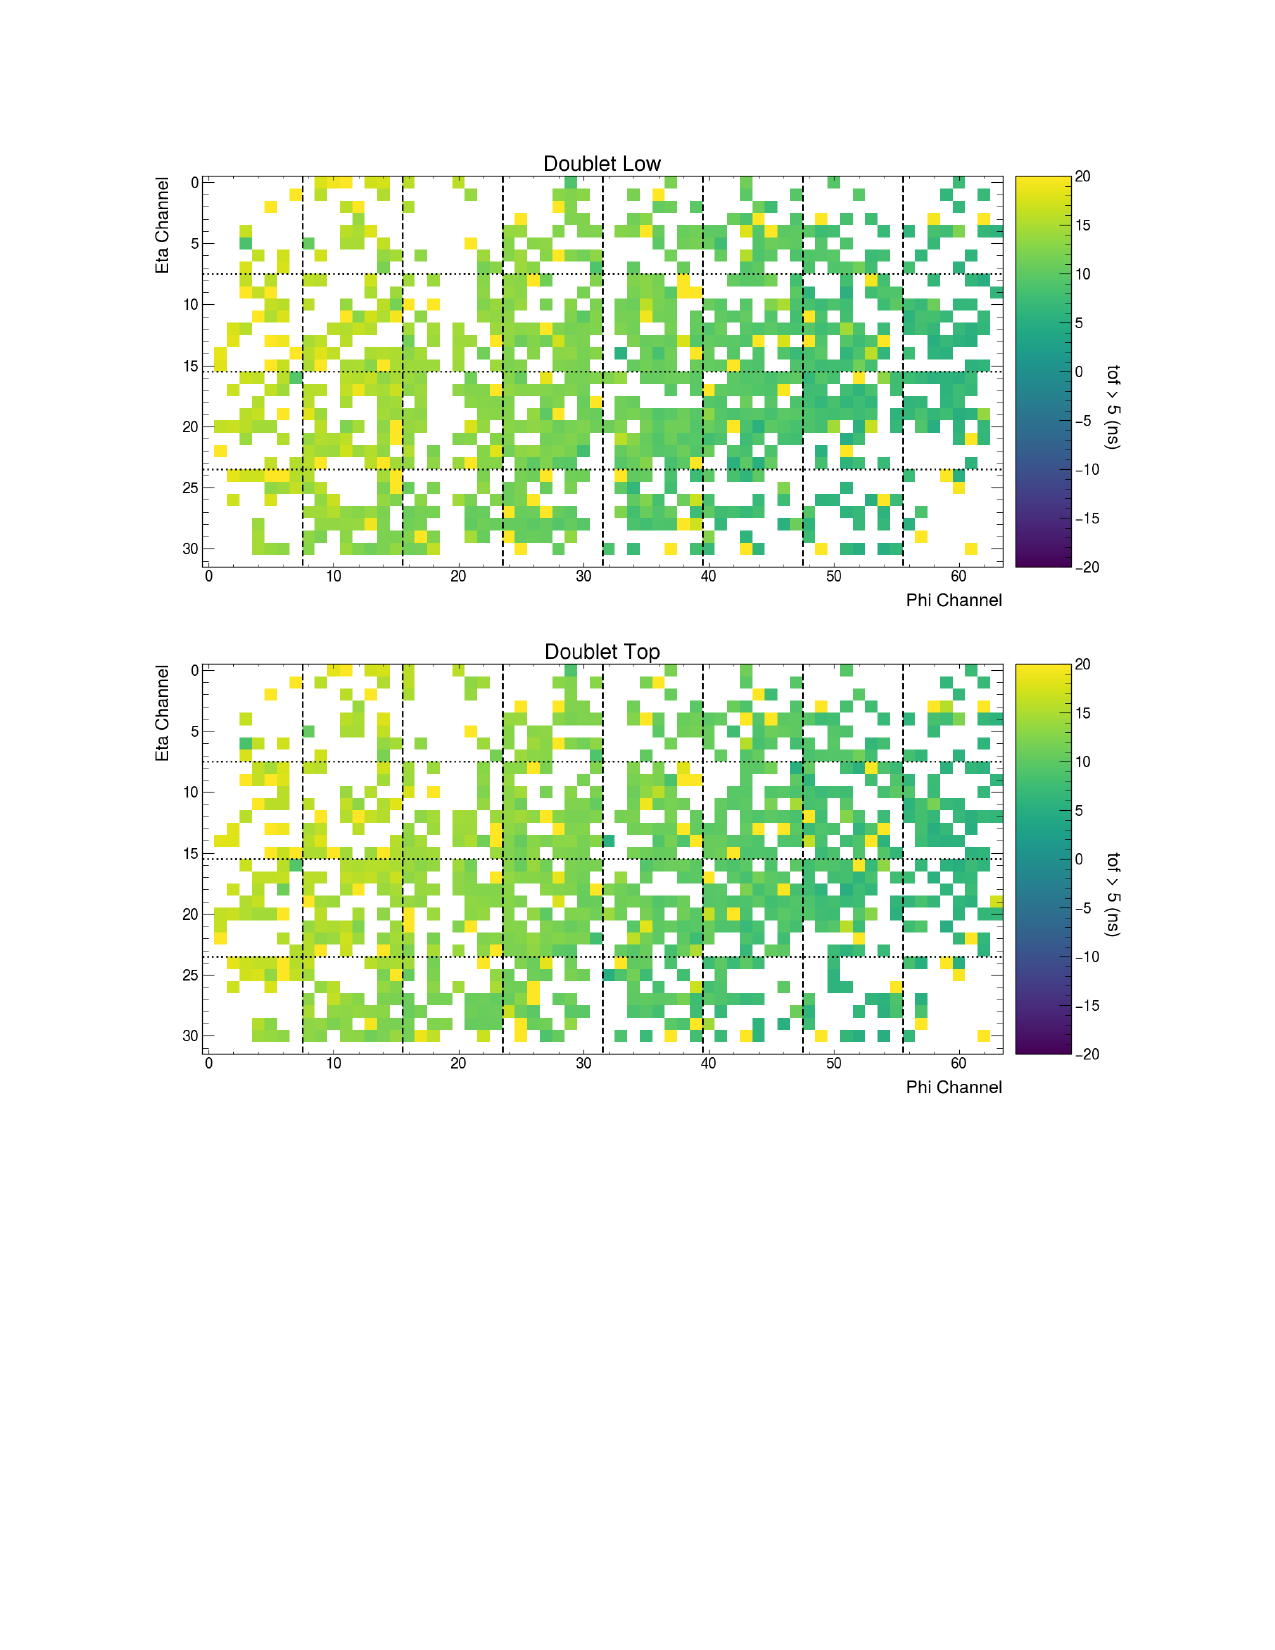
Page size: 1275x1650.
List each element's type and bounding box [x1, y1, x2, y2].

picture [150, 637, 1125, 1103]
picture [150, 150, 1125, 616]
